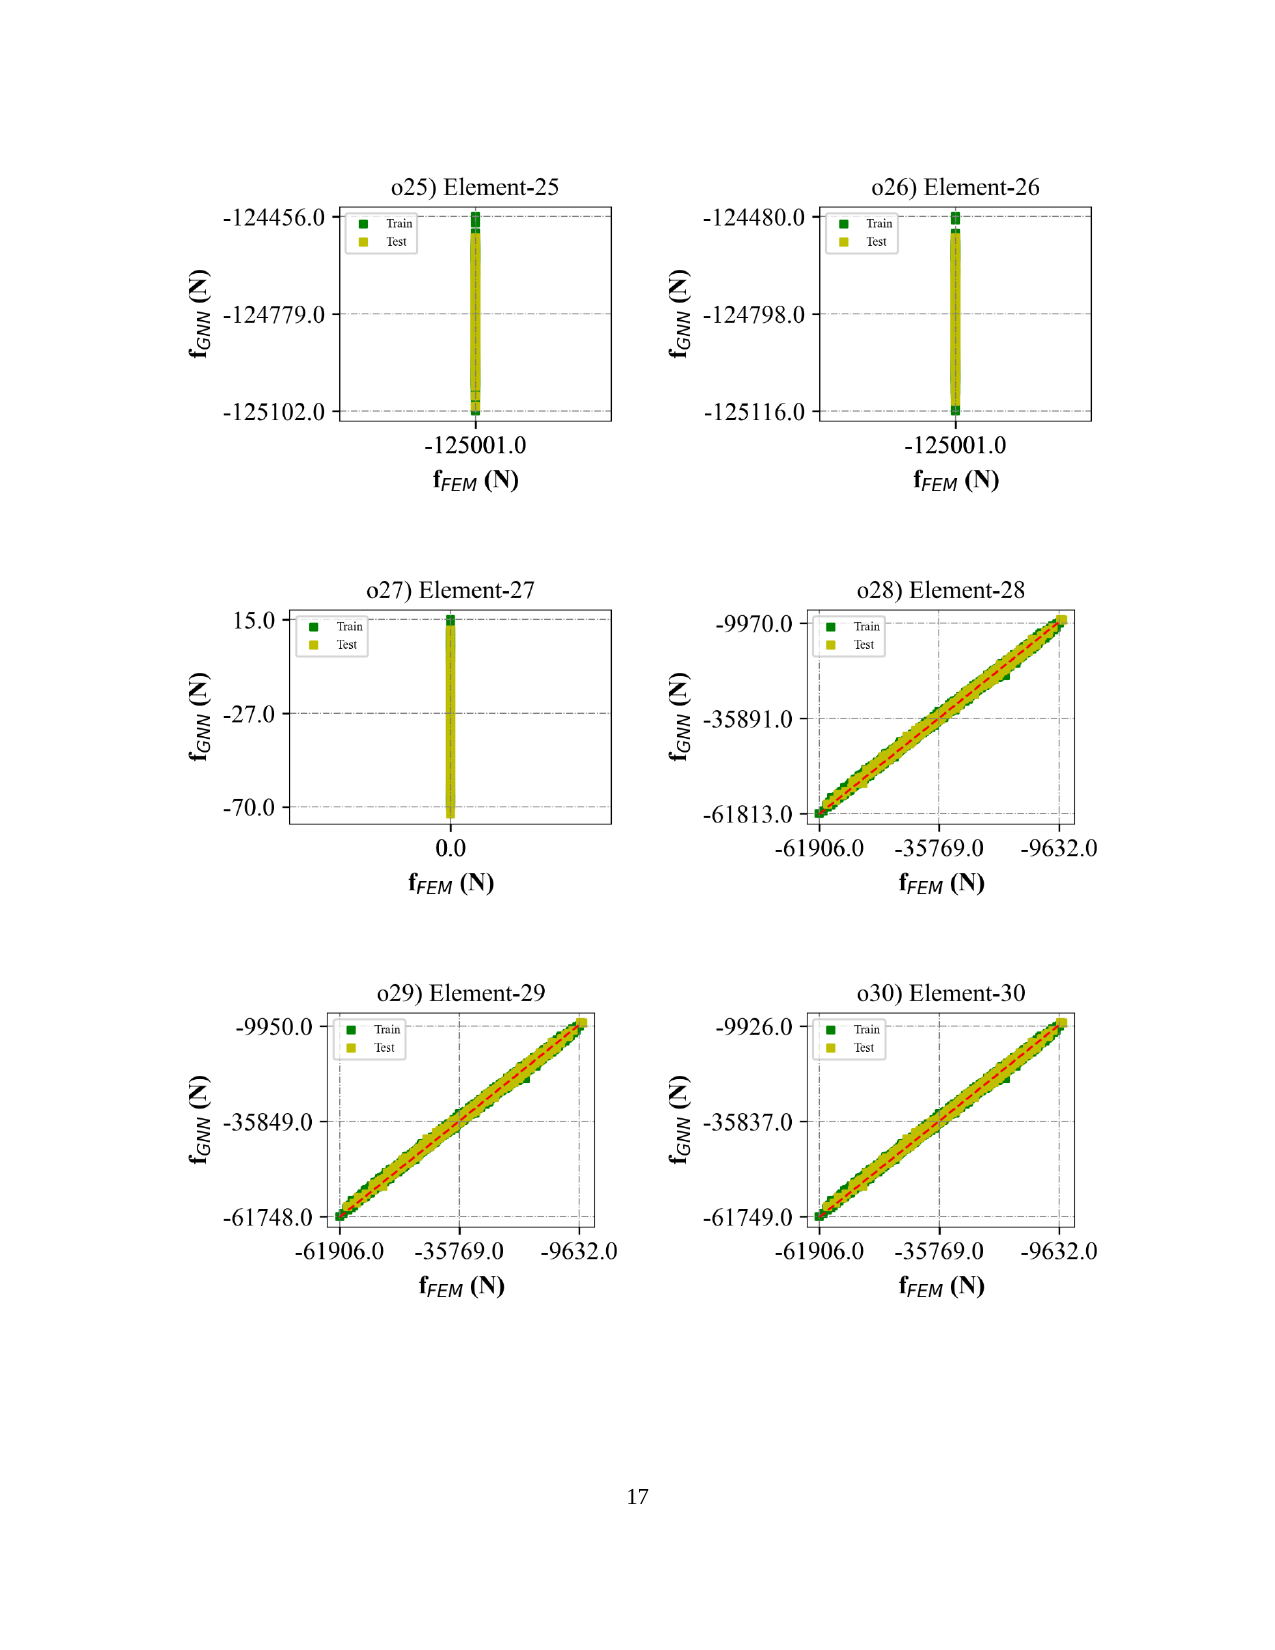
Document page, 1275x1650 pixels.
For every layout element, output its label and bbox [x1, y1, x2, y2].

picture [157, 150, 1118, 525]
picture [157, 553, 1118, 928]
picture [157, 956, 1118, 1331]
